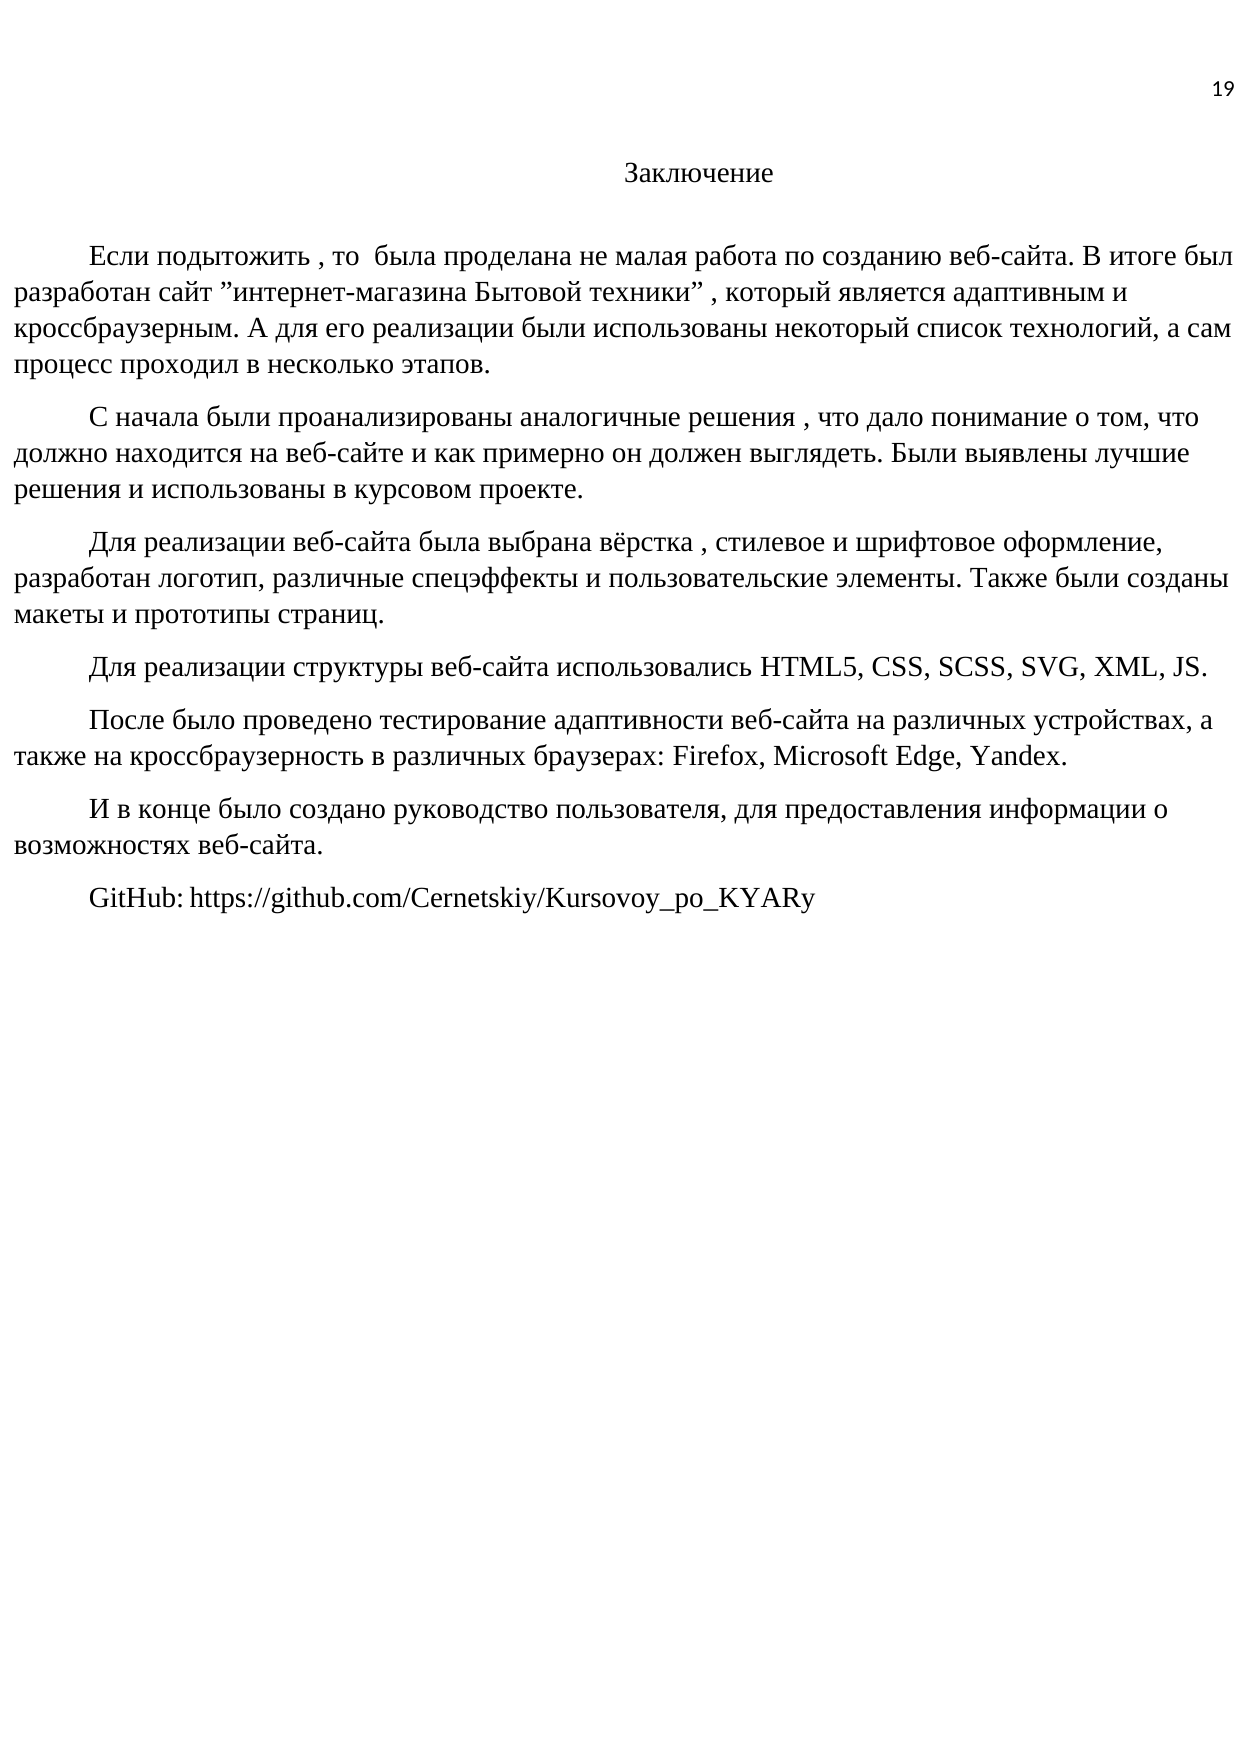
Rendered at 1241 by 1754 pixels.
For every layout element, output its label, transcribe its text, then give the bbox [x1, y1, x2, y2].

text Для реализации веб-сайта была выбрана вёрстка , стилевое и шрифтовое оформление, разработан логотип, различные спецэффекты и пользовательские элементы. Также были созданы макеты и прототипы страниц. [13, 524, 1234, 630]
subtitle Заключение [88, 155, 1234, 188]
text После было проведено тестирование адаптивности веб-сайта на различных устройствах, а также на кроссбраузерность в различных браузерах: Firefox, Microsoft Edge, Yandex. [13, 702, 1234, 772]
text GitHub: https://github.com/Cernetskiy/Kursovoy_po_KYARy [13, 880, 1234, 914]
text Для реализации структуры веб-сайта использовались HTML5, CSS, SCSS, SVG, XML, JS. [13, 649, 1234, 683]
text С начала были проанализированы аналогичные решения , что дало понимание о том, что должно находится на веб-сайте и как примерно он должен выглядеть. Были выявлены лучшие решения и использованы в курсовом проекте. [13, 399, 1234, 505]
text Если подытожить , то была проделана не малая работа по созданию веб-сайта. В итоге был разработан сайт ”интернет-магазина Бытовой техники” , который является адаптивным и кроссбраузерным. А для его реализации были использованы некоторый список технологий, а сам процесс проходил в несколько этапов. [13, 238, 1234, 380]
text И в конце было создано руководство пользователя, для предоставления информации о возможностях веб-сайта. [13, 791, 1234, 861]
